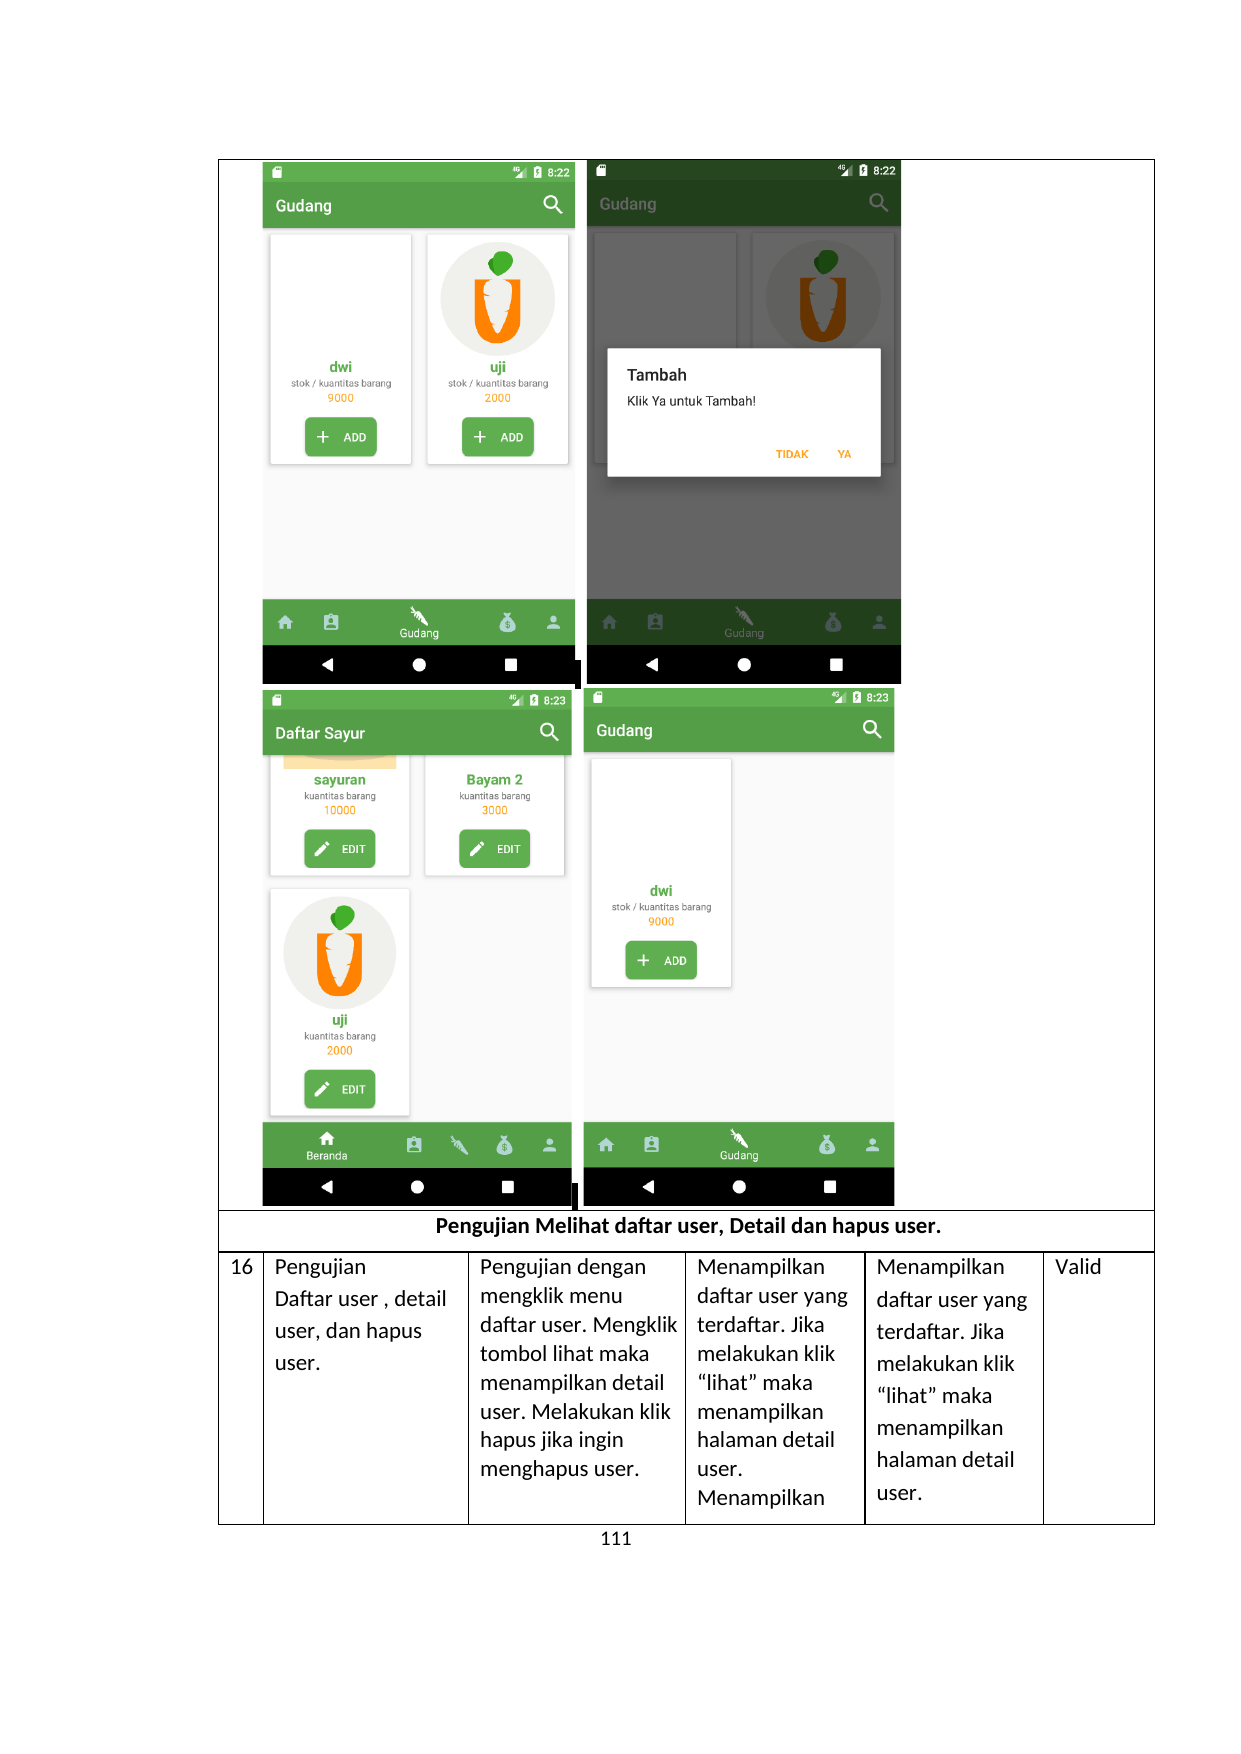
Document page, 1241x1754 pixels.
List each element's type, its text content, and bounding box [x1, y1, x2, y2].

table_cell Pengujian Melihat daftar user, Detail dan hapus user. [219, 1211, 1154, 1251]
table_cell [219, 160, 1154, 1210]
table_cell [686, 1253, 864, 1524]
picture [262, 690, 572, 1206]
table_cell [264, 1253, 468, 1524]
picture [586, 160, 902, 684]
table_cell Valid [1044, 1253, 1154, 1524]
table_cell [866, 1253, 1043, 1524]
picture [583, 688, 895, 1206]
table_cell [469, 1253, 685, 1524]
table_cell 16 [219, 1253, 263, 1524]
picture [262, 162, 575, 684]
